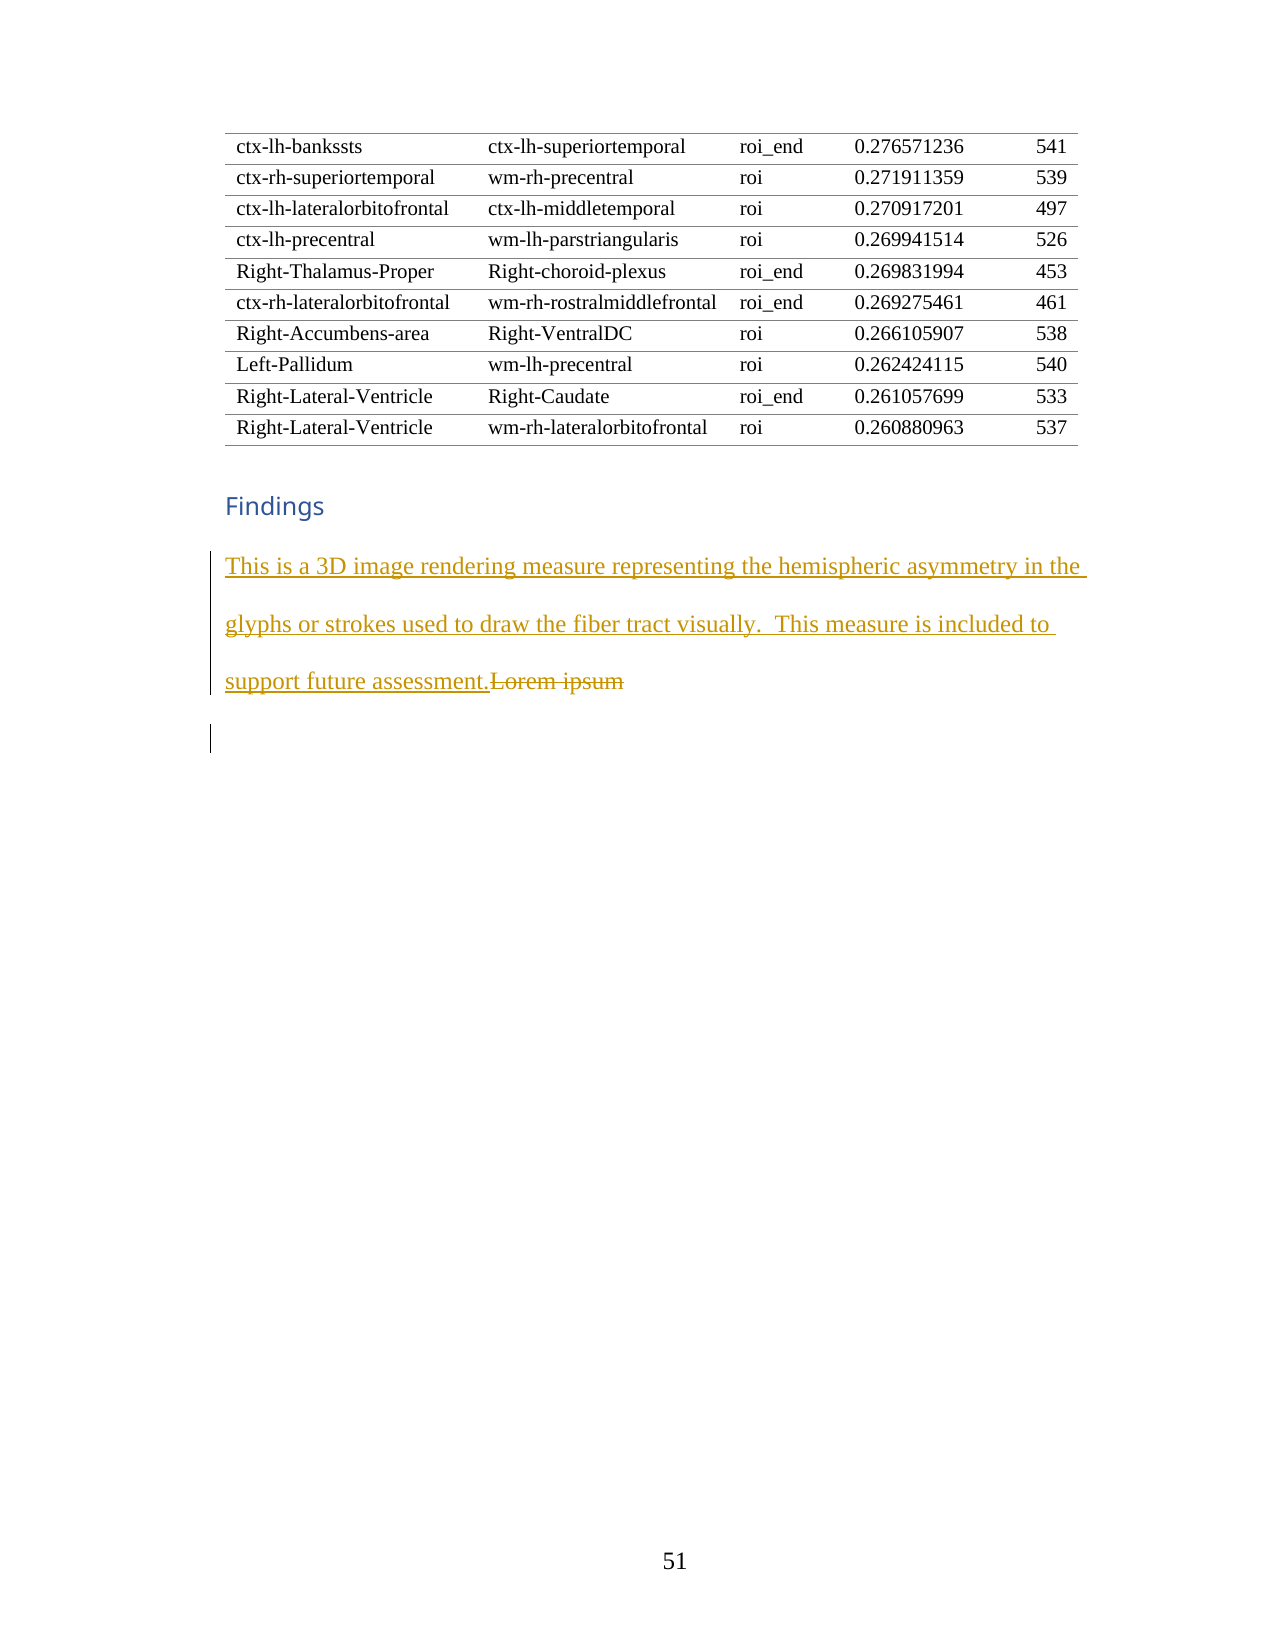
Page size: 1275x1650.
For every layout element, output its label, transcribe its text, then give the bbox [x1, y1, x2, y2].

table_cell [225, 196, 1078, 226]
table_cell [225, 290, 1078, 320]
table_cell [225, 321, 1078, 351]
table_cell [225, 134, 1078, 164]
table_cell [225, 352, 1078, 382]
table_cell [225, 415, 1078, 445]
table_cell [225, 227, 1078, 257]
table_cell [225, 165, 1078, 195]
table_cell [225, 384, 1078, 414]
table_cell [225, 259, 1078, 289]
subtitle Findings [225, 488, 1125, 522]
